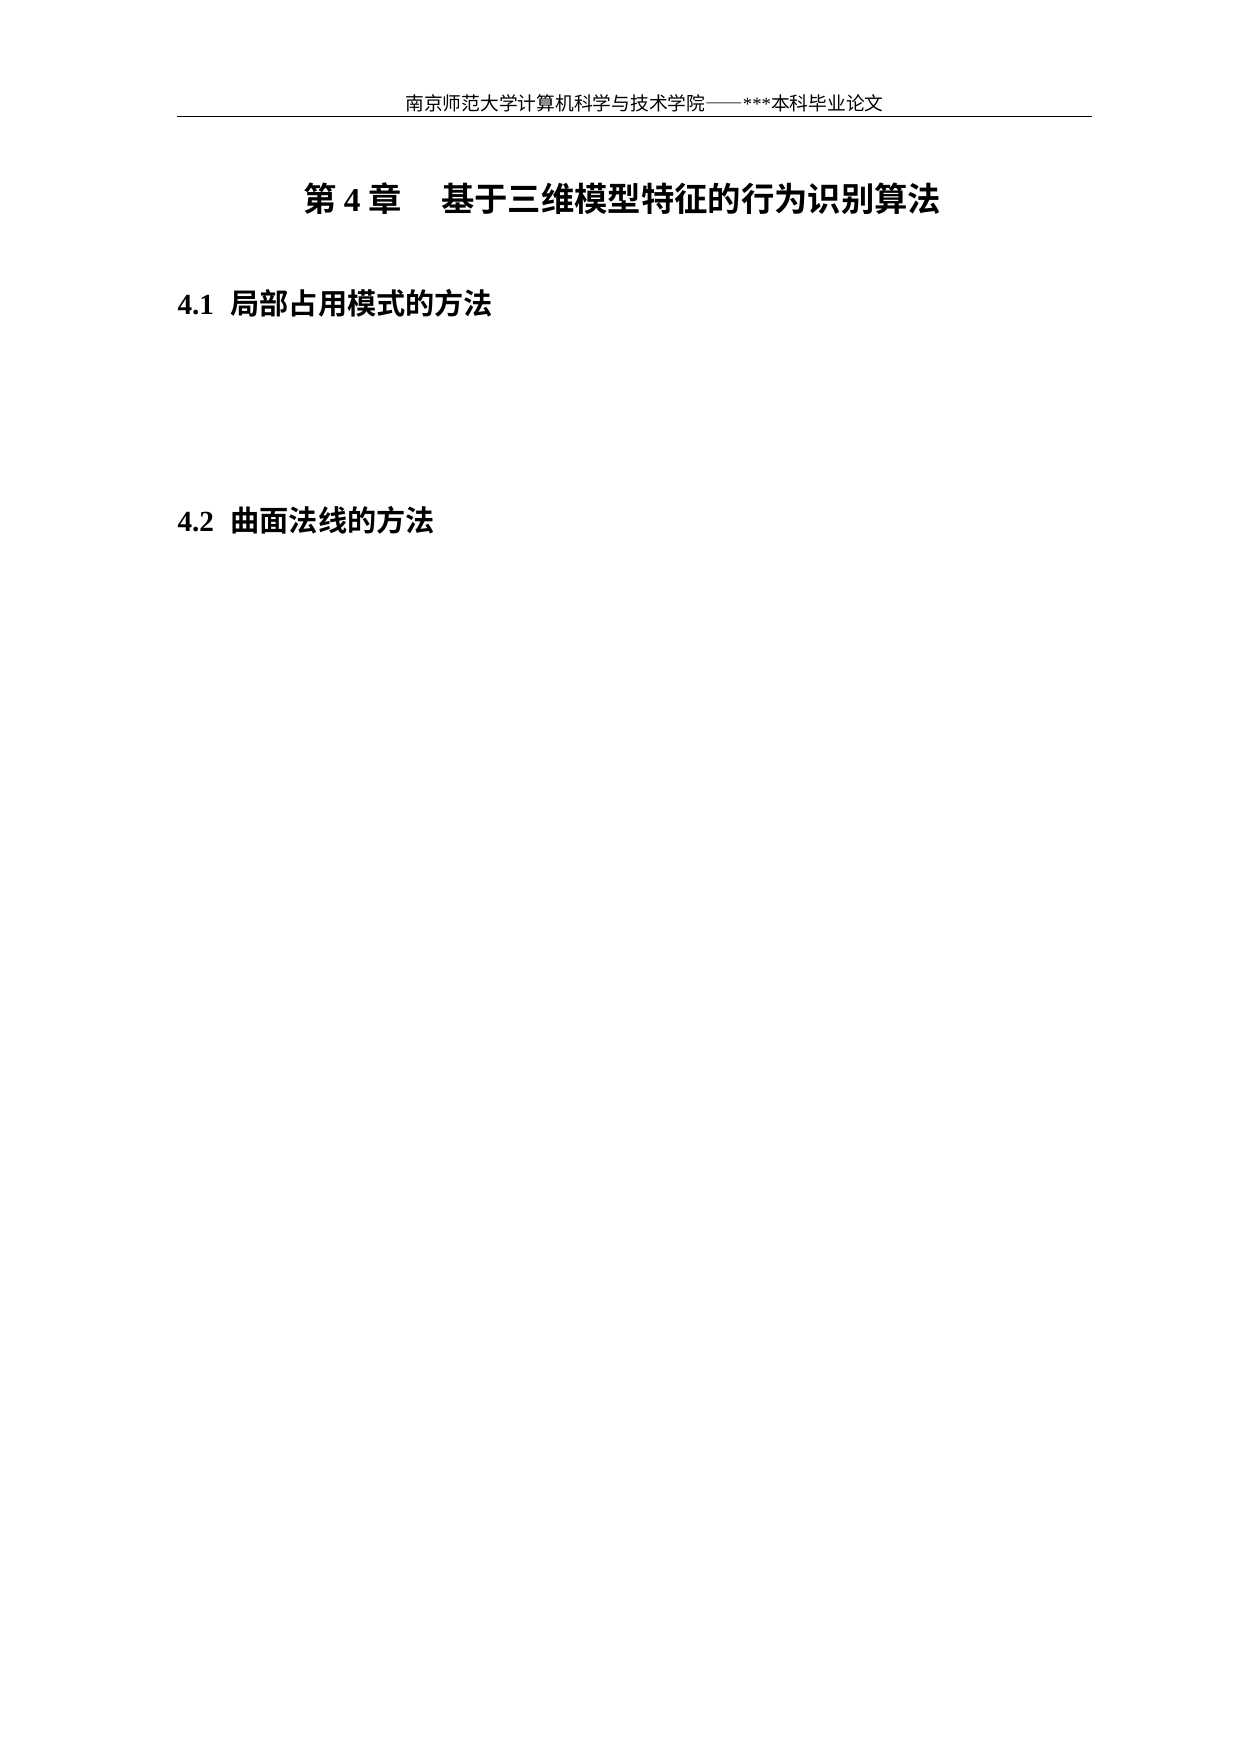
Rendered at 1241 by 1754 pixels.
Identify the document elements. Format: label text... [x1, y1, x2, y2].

subtitle 局部占用模式的方法 [177, 269, 1092, 334]
subtitle 曲面法线的方法 [177, 487, 1092, 552]
subtitle 基于三维模型特征的行为识别算法 [201, 164, 1092, 229]
